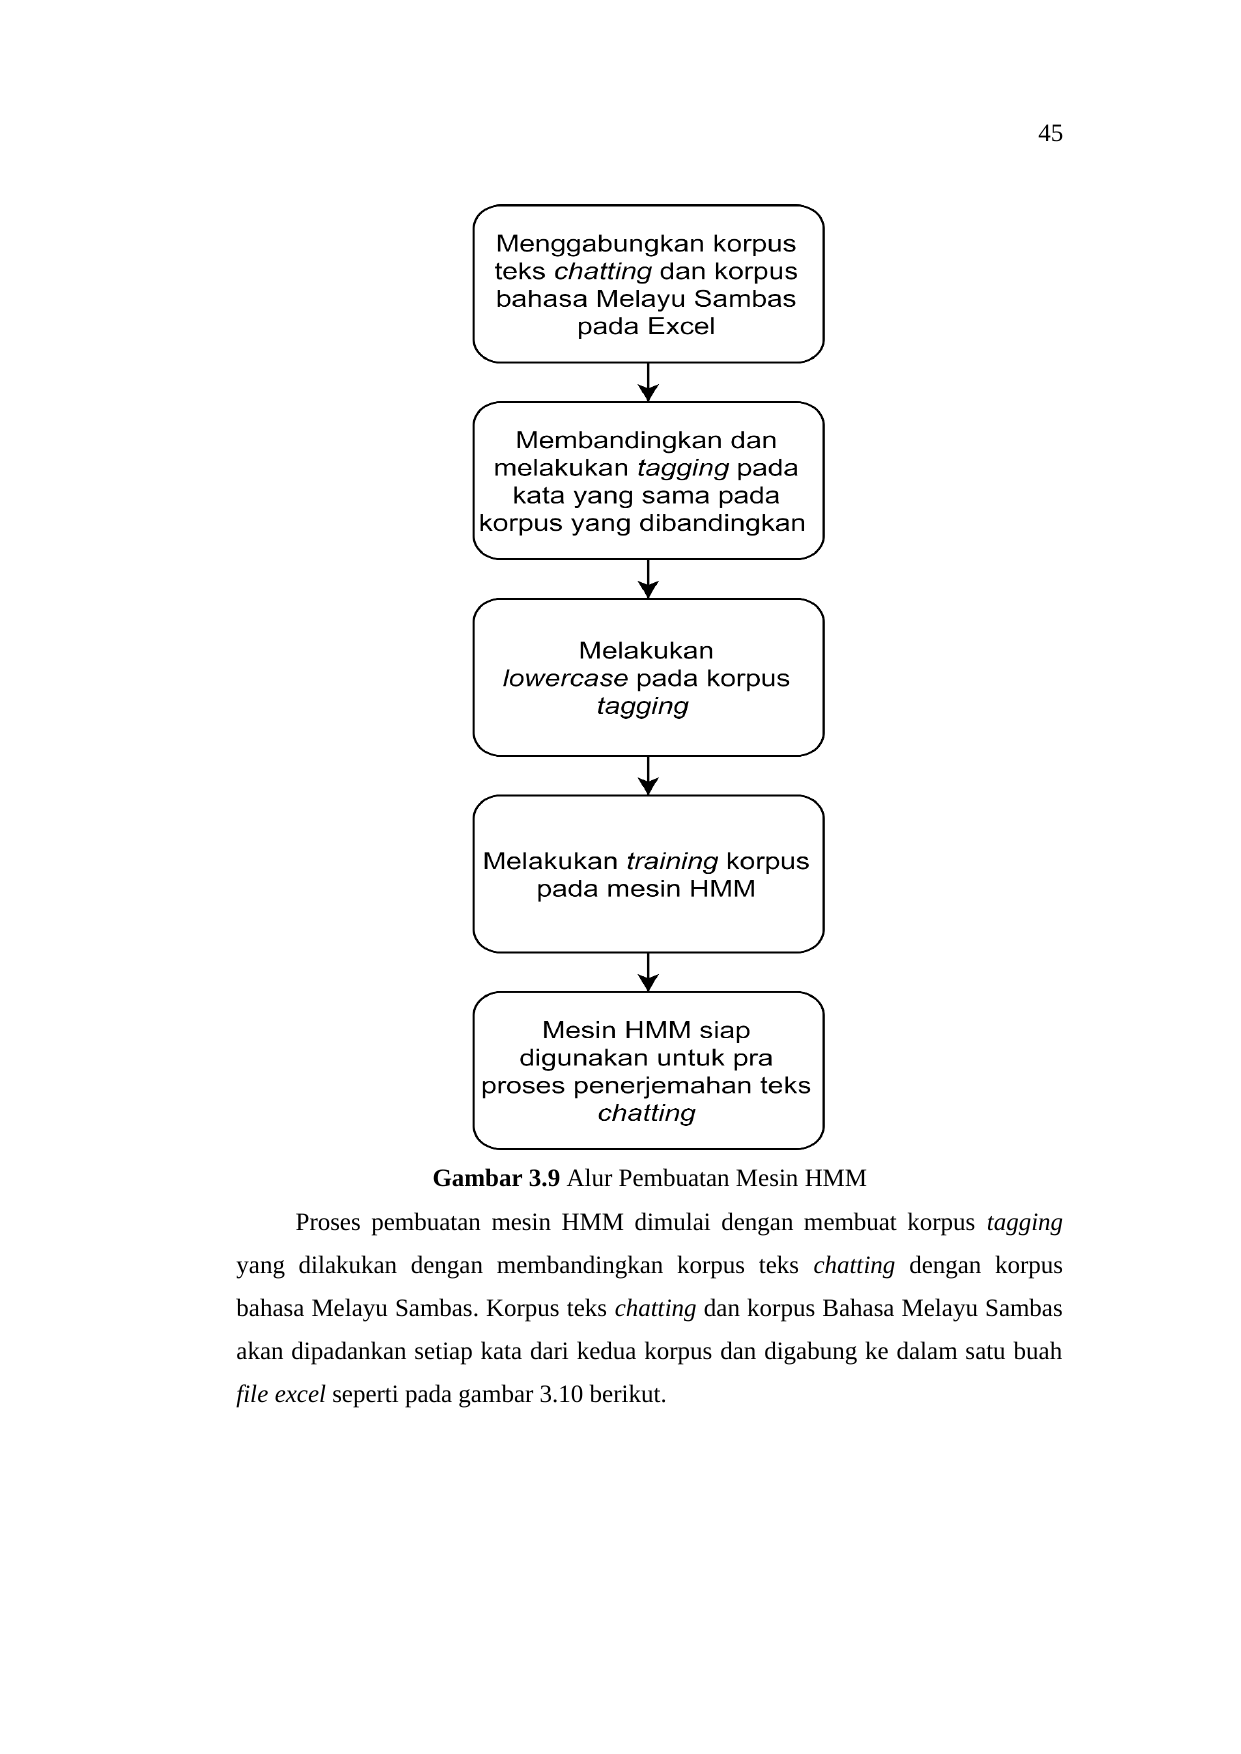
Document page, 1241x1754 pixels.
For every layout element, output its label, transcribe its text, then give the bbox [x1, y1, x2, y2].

text Gambar 3.9 Alur Pembuatan Mesin HMM [236, 1163, 1063, 1192]
text Proses pembuatan mesin HMM dimulai dengan membuat korpus tagging yang dilakukan dengan membandingkan korpus teks chatting dengan korpus bahasa Melayu Sambas. Korpus teks chatting dan korpus Bahasa Melayu Sambas akan dipadankan setiap kata dari kedua korpus dan digabung ke dalam satu buah file excel seperti pada gambar 3.10 berikut. [236, 1207, 1063, 1408]
picture [472, 204, 827, 1150]
